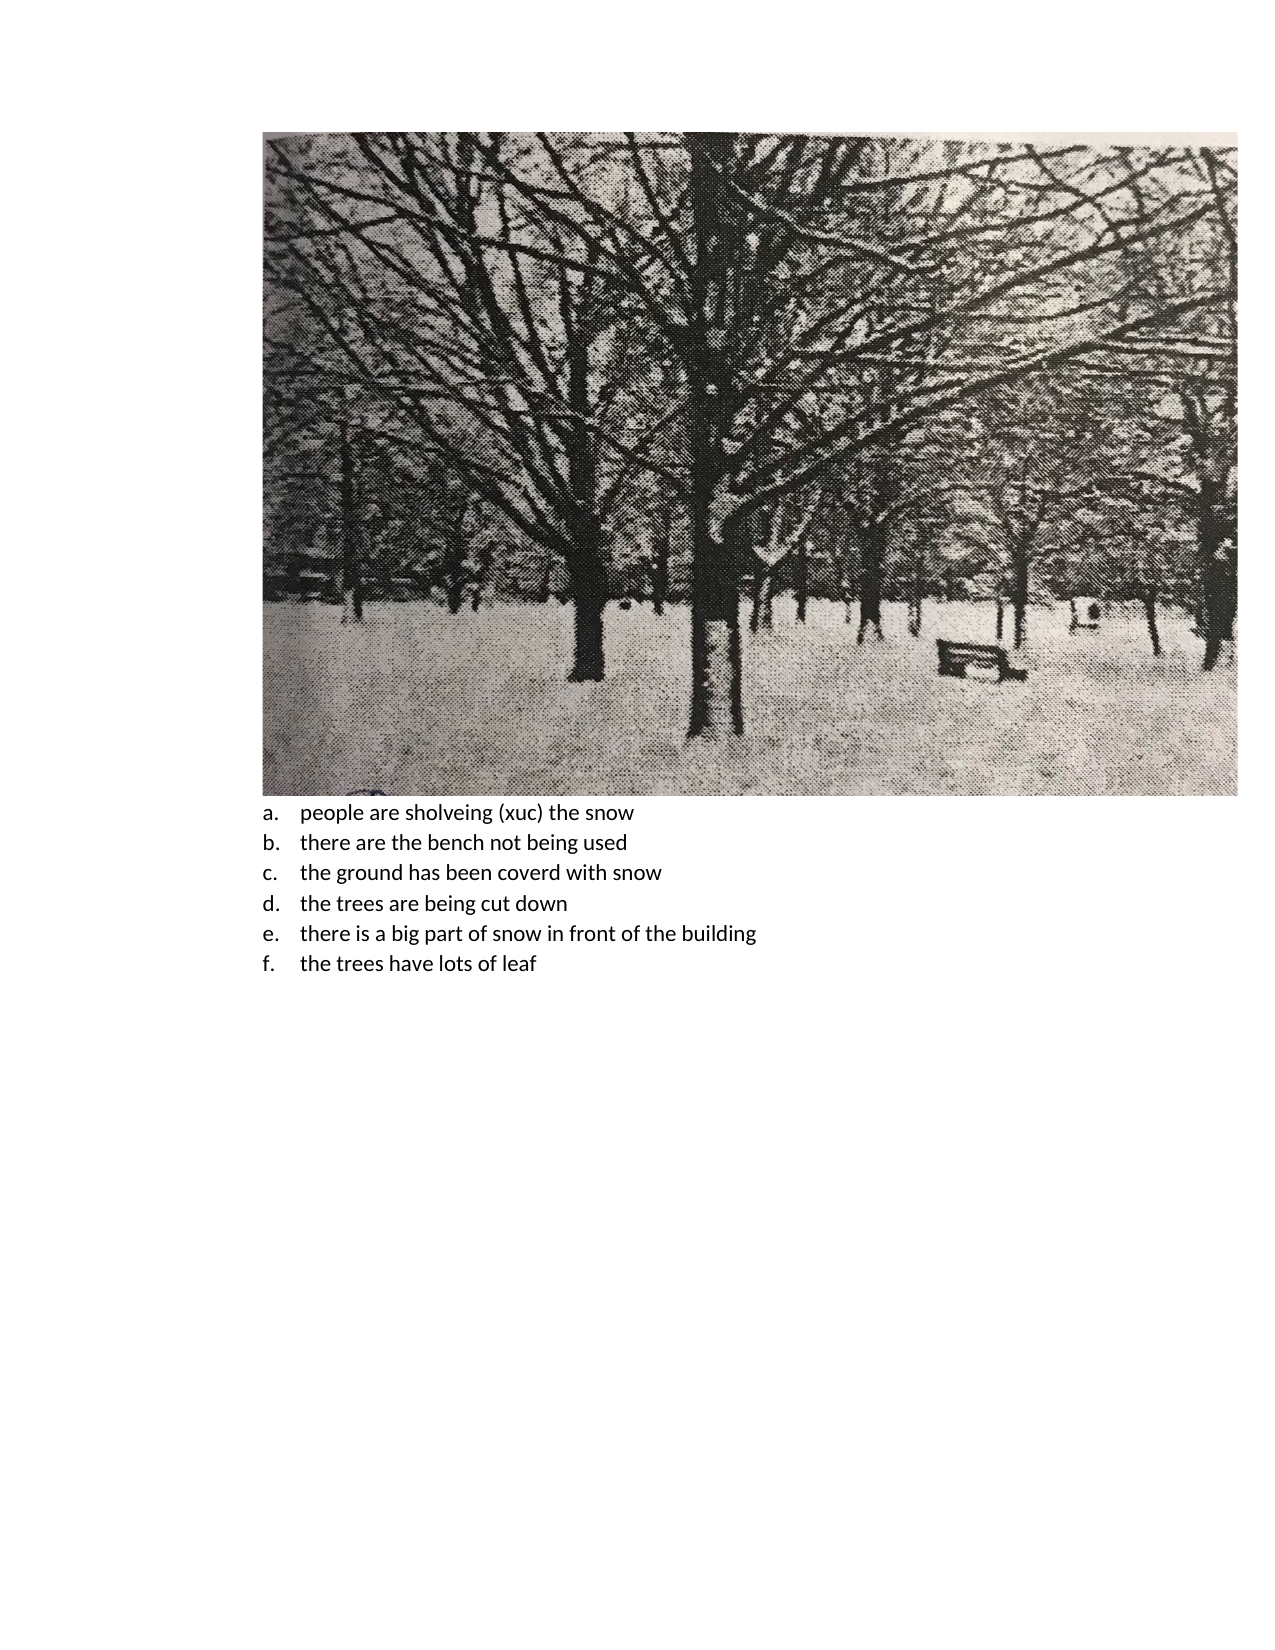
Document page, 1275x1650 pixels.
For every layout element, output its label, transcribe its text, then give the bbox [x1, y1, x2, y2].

picture [262, 132, 1238, 796]
list people are sholveing (xuc) the snow [262, 798, 1125, 826]
list the trees have lots of leaf [262, 949, 1125, 977]
list the trees are being cut down [262, 889, 1125, 917]
list there is a big part of snow in front of the building [262, 919, 1125, 947]
list there are the bench not being used [262, 828, 1125, 856]
list the ground has been coverd with snow [262, 858, 1125, 887]
